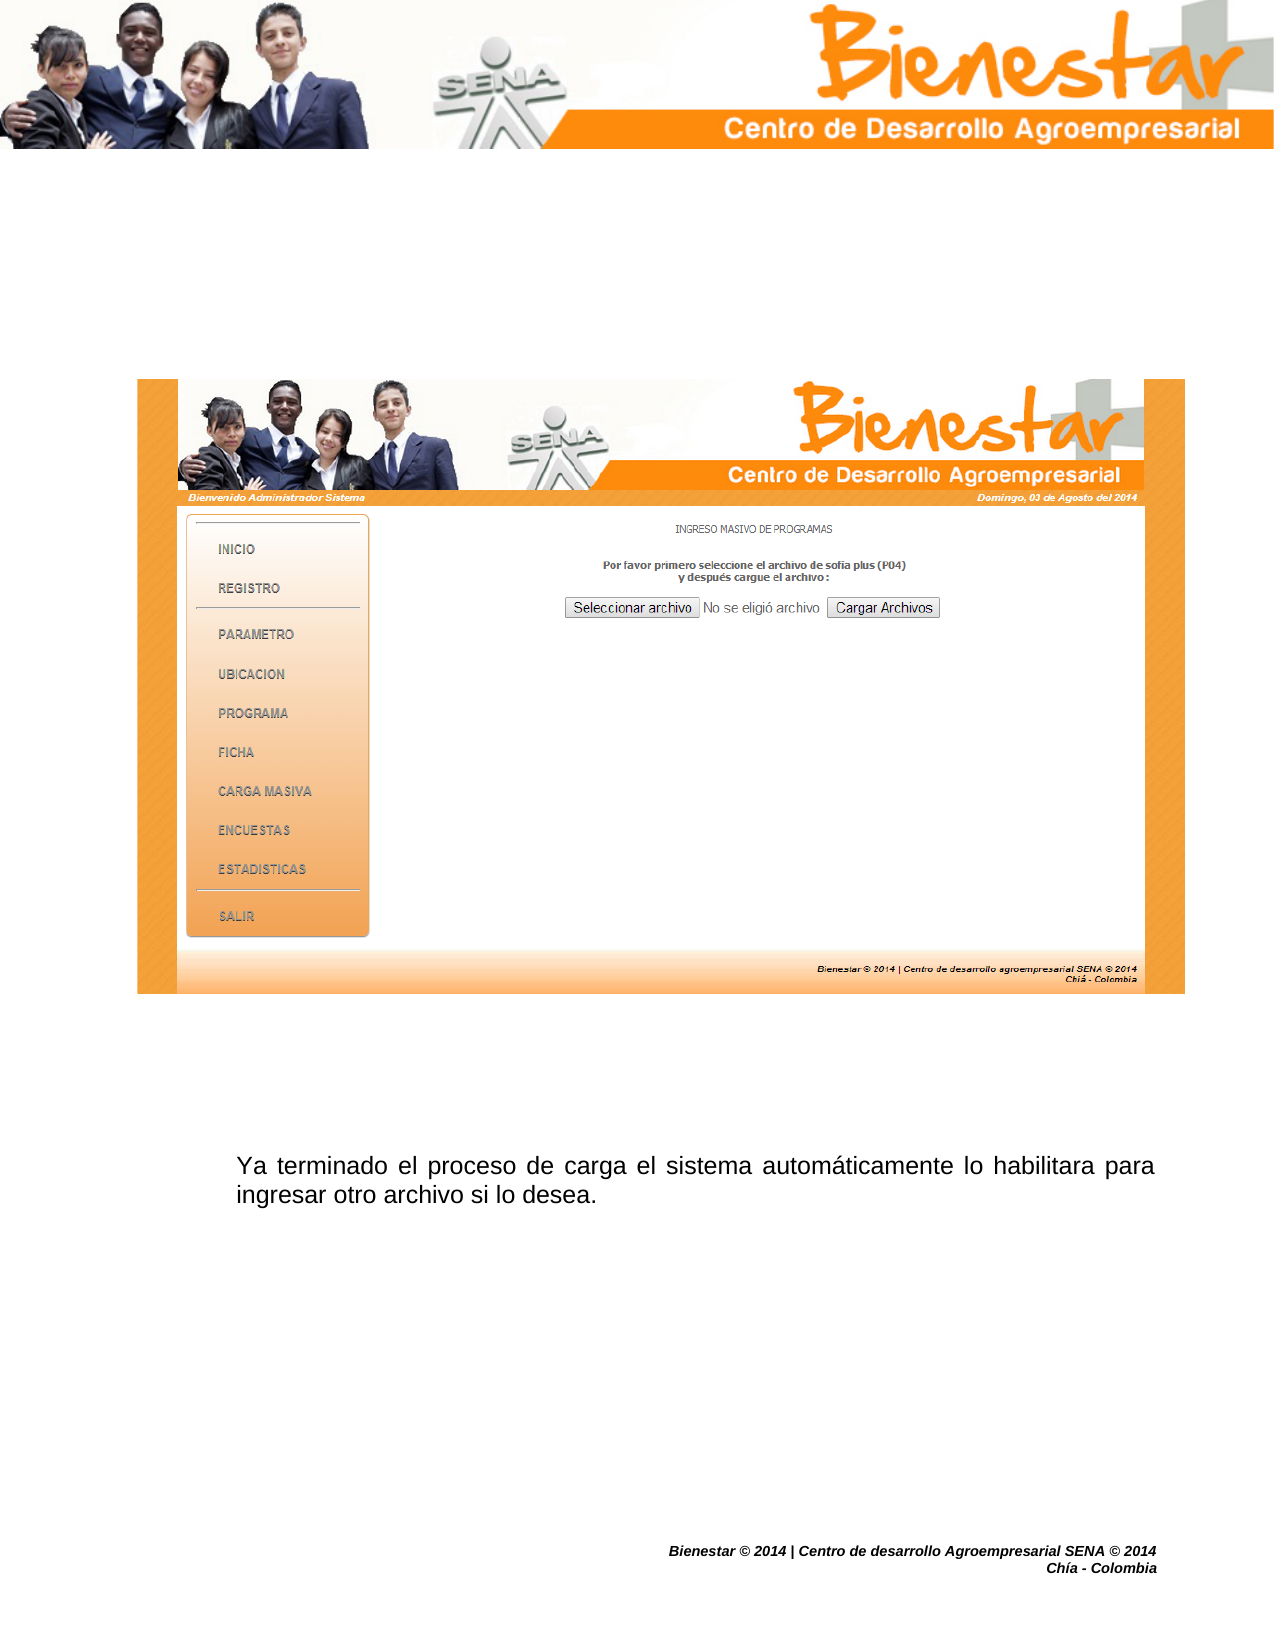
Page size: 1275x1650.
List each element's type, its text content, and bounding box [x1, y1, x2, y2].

text Ya terminado el proceso de carga el sistema automáticamente lo habilitara para ingresar otro archivo si lo desea. [236, 1151, 1157, 1209]
picture [0, 0, 1274, 149]
picture [137, 378, 1186, 1032]
